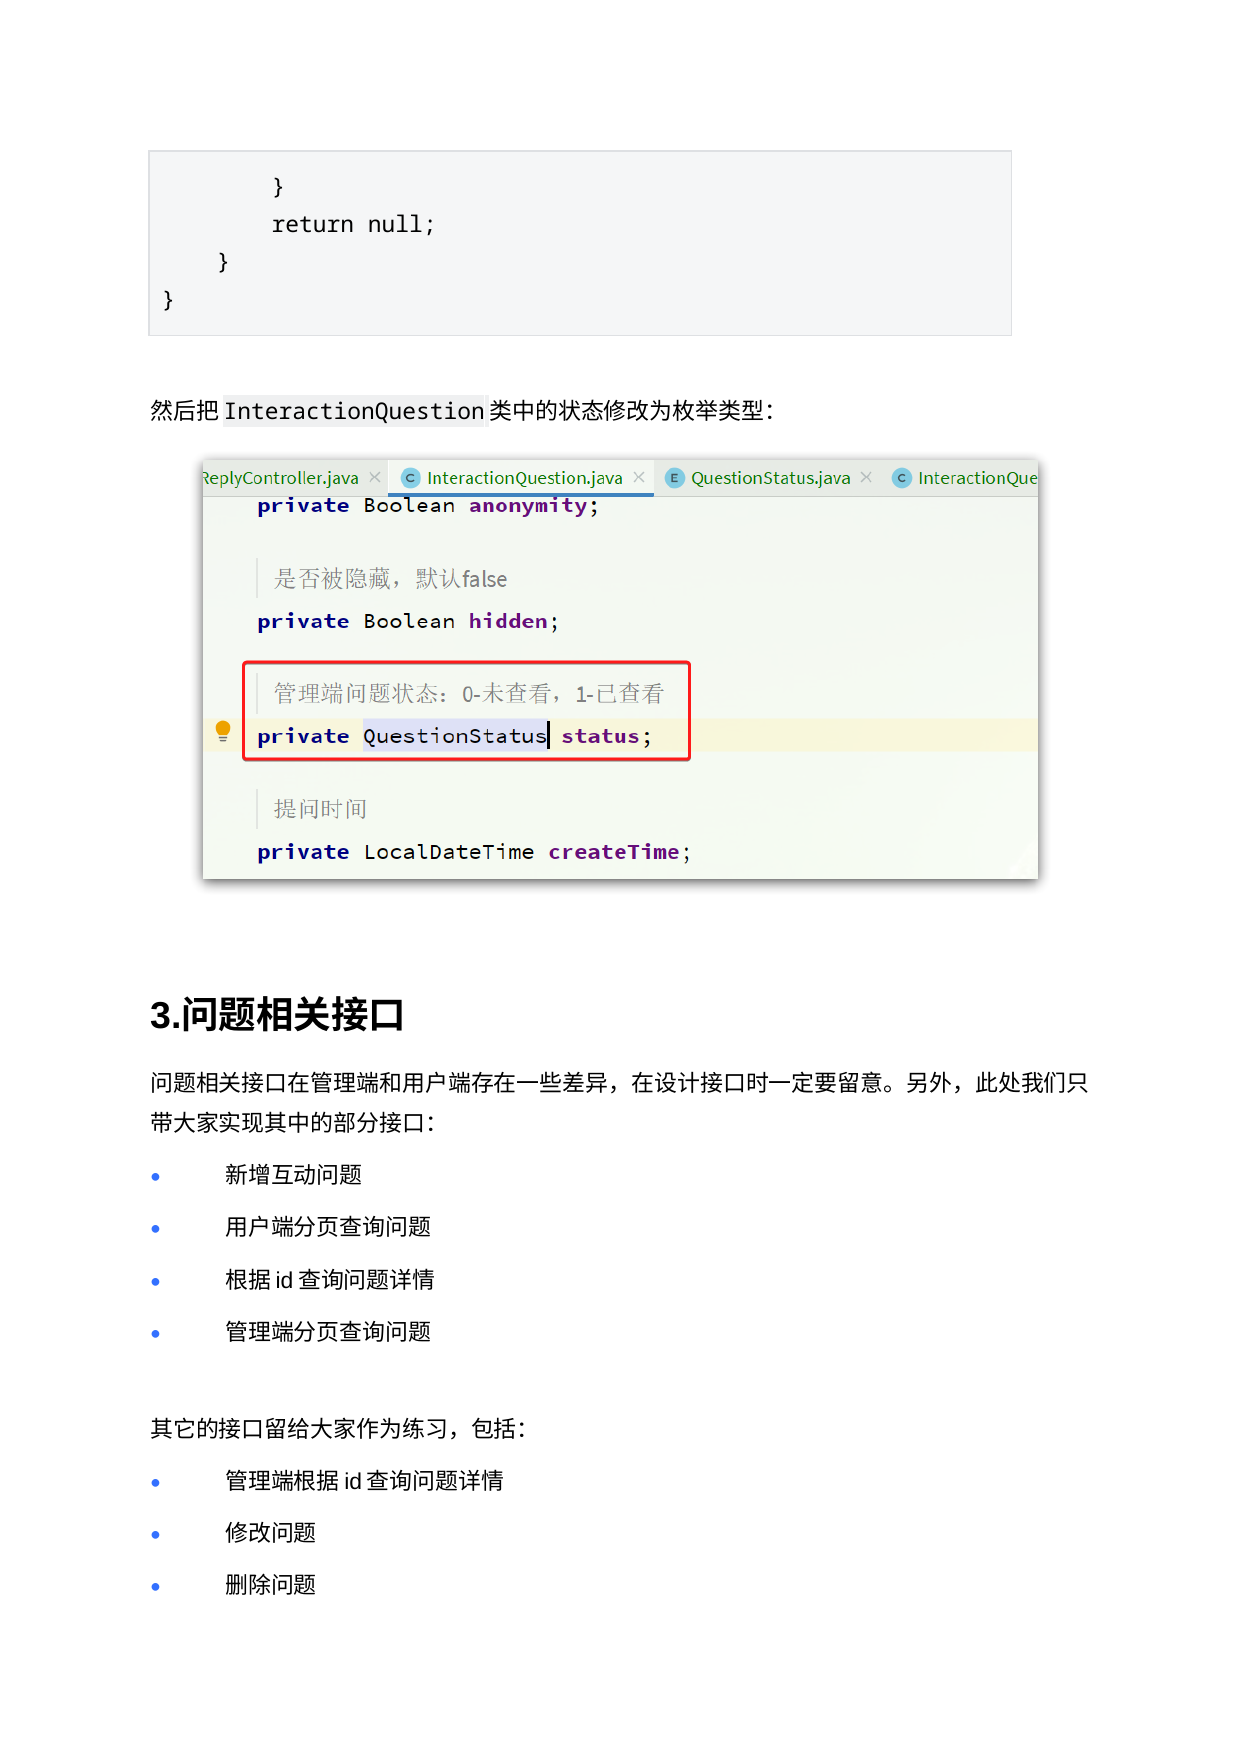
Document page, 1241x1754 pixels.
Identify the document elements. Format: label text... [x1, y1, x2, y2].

list 根据id查询问题详情 [150, 1261, 1090, 1295]
list 管理端根据id查询问题详情 [150, 1463, 1090, 1496]
list 管理端分页查询问题 [150, 1314, 1090, 1347]
text 其它的接口留给大家作为练习，包括： [150, 1411, 1090, 1444]
list 用户端分页查询问题 [150, 1209, 1090, 1242]
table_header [150, 152, 1011, 335]
picture [188, 445, 1052, 896]
list 修改问题 [150, 1515, 1090, 1548]
text 3.问题相关接口 [150, 985, 1090, 1039]
list 新增互动问题 [150, 1157, 1090, 1190]
text 然后把InteractionQuestion类中的状态修改为枚举类型： [150, 393, 1090, 427]
list 删除问题 [150, 1567, 1090, 1601]
text 问题相关接口在管理端和用户端存在一些差异，在设计接口时一定要留意。另外，此处我们只带大家实现其中的部分接口： [150, 1065, 1090, 1138]
